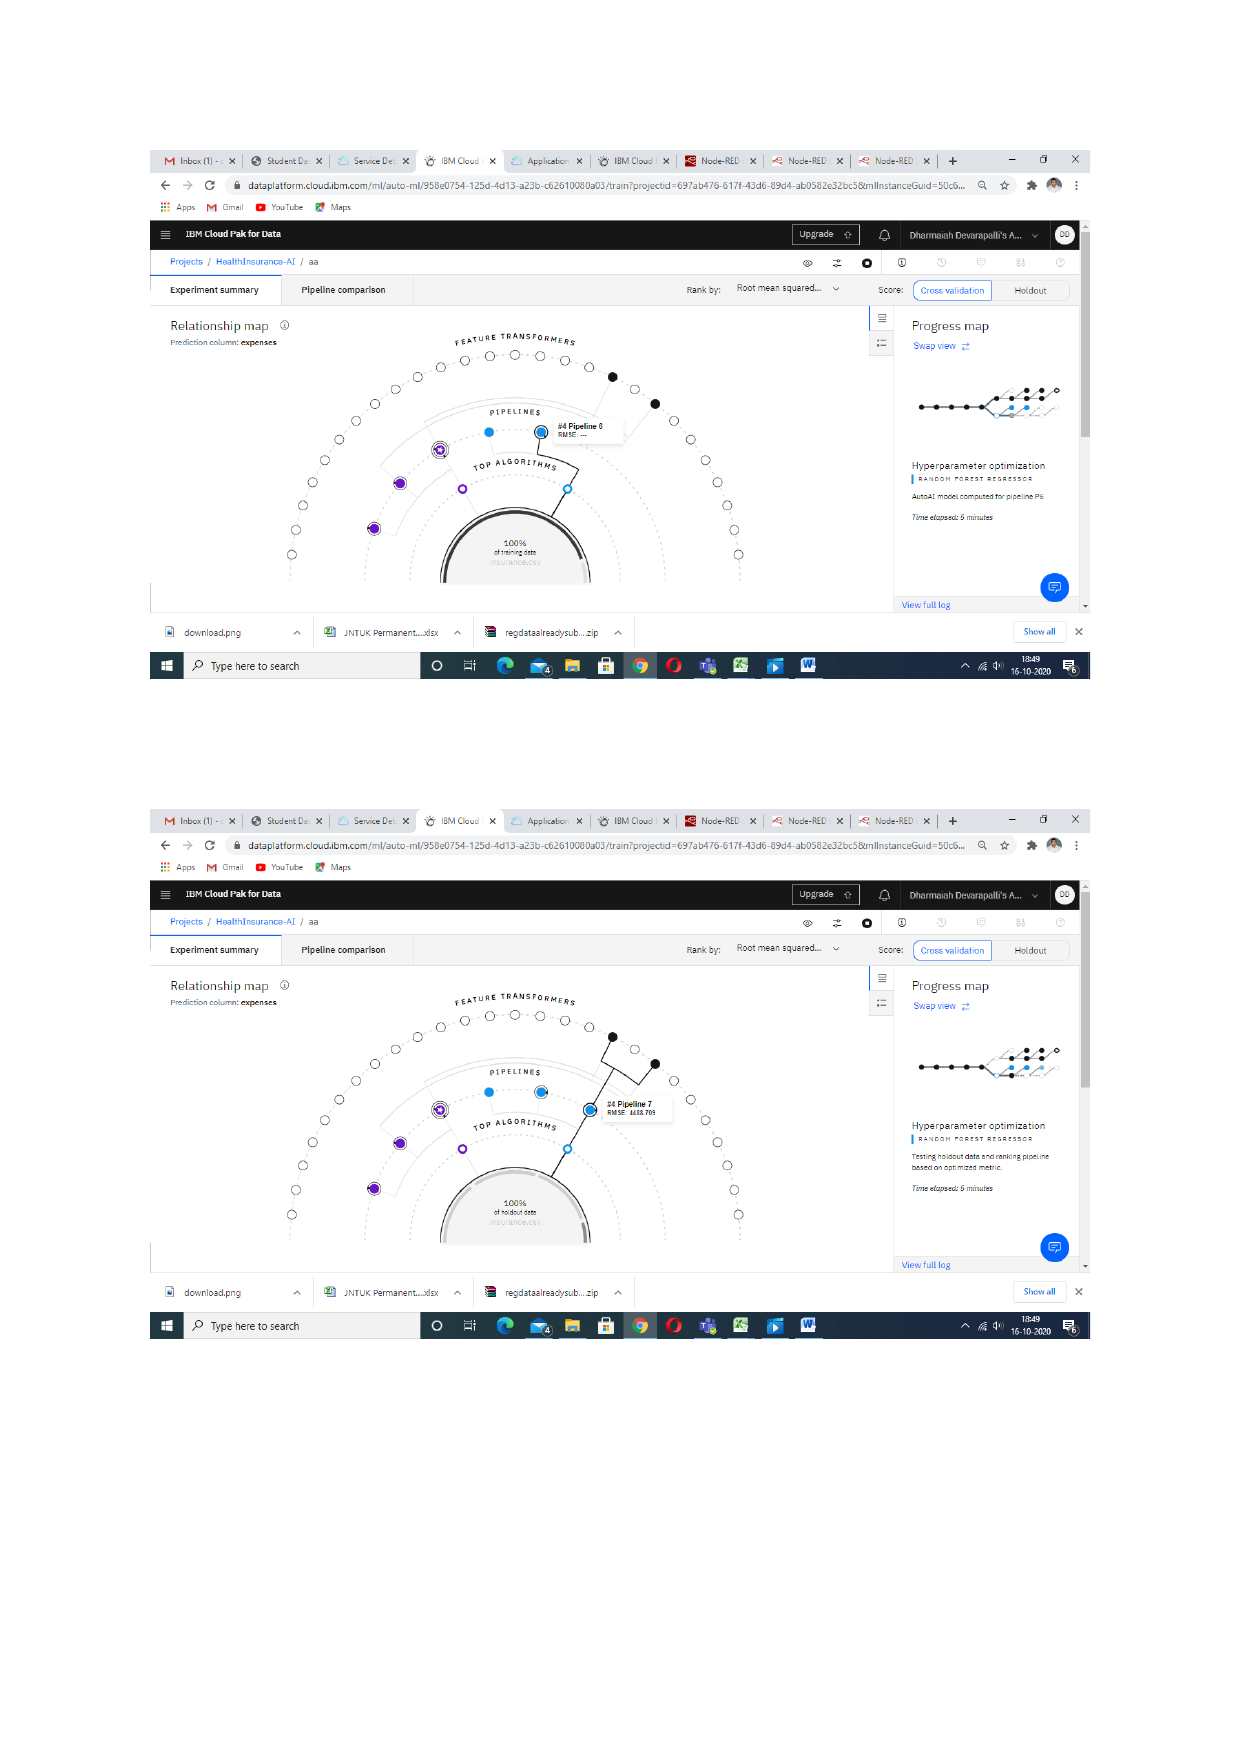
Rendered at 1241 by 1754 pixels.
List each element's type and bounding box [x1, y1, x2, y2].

picture [150, 150, 1091, 679]
picture [150, 809, 1091, 1339]
